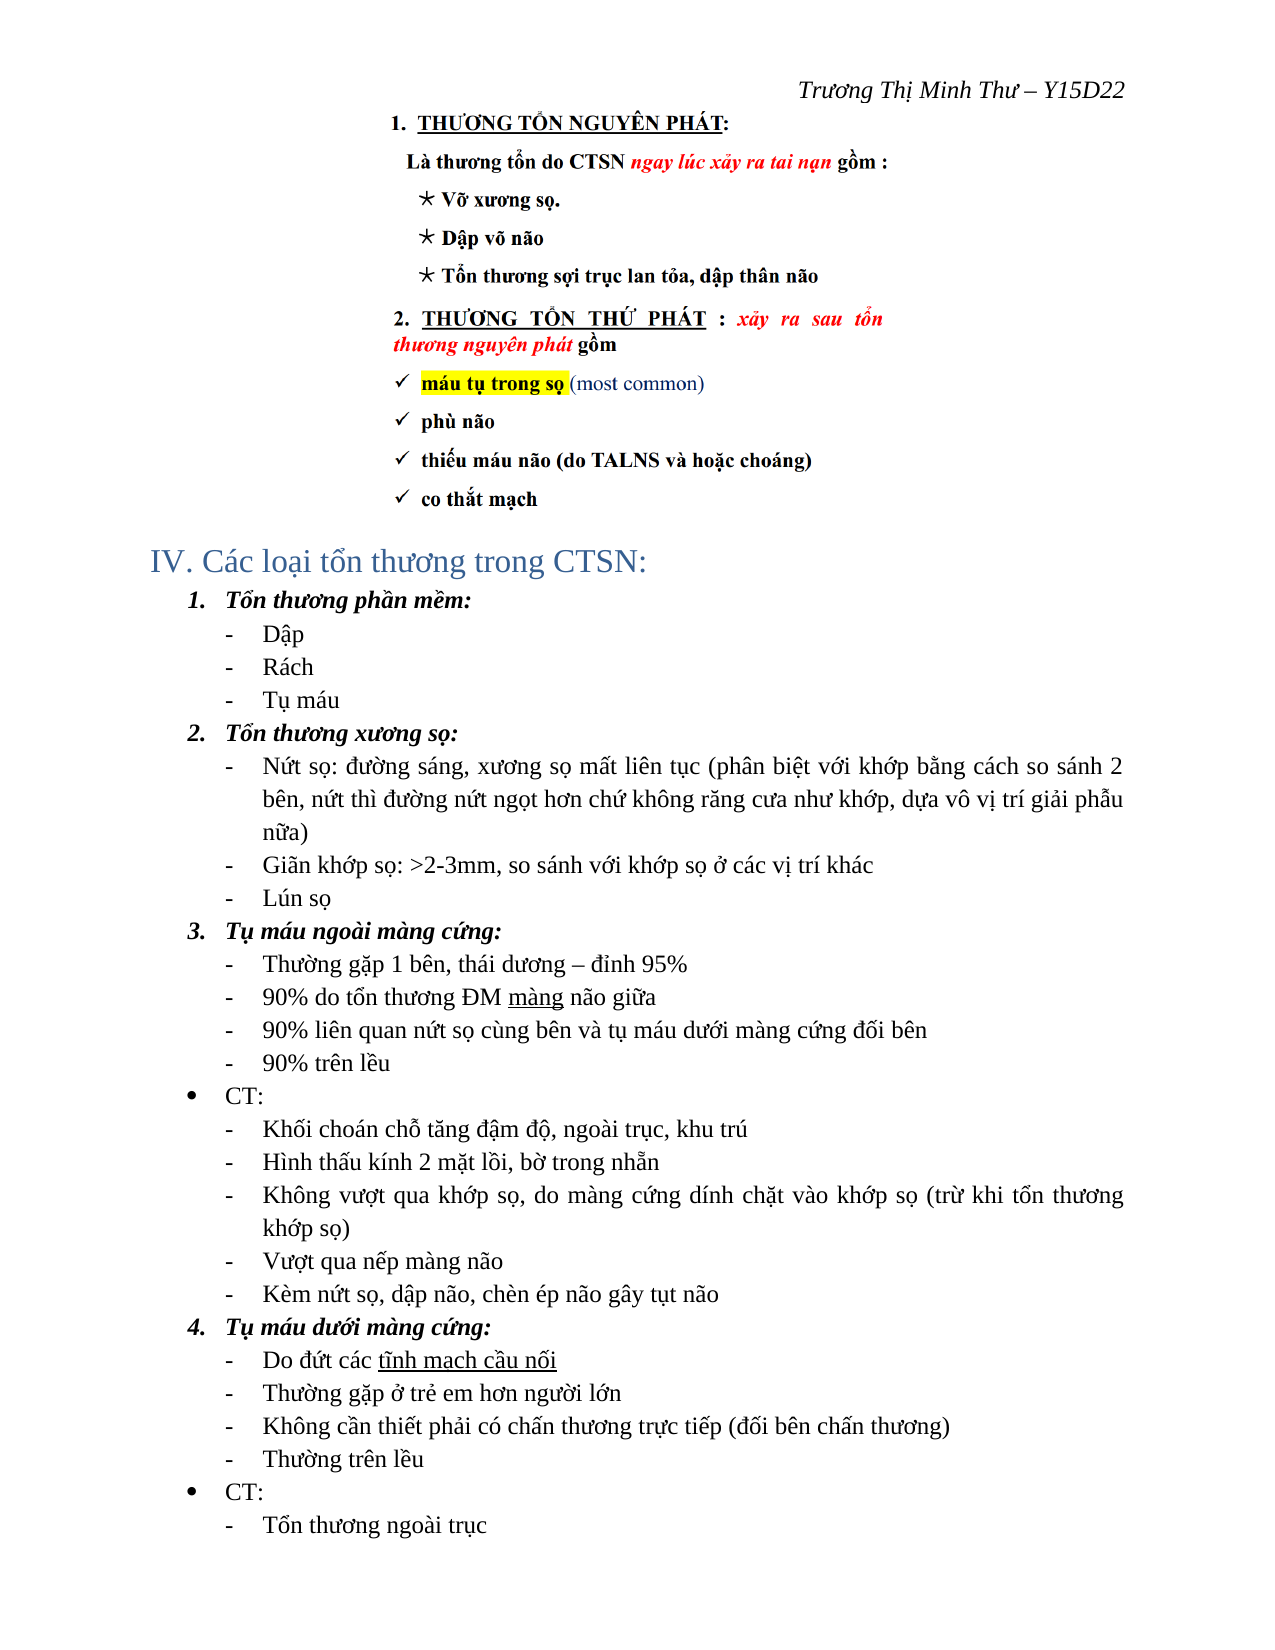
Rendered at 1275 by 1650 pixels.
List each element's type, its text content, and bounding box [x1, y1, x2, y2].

list Tổn thương ngoài trục [225, 1510, 1125, 1539]
list Kèm nứt sọ, dập não, chèn ép não gây tụt não [225, 1279, 1125, 1308]
list 90% liên quan nứt sọ cùng bên và tụ máu dưới màng cứng đối bên [225, 1015, 1125, 1044]
list Vượt qua nếp màng não [225, 1246, 1125, 1275]
list Rách [225, 652, 1125, 680]
list Tụ máu [225, 685, 1125, 713]
list Dập [225, 619, 1125, 647]
list Tụ máu dưới màng cứng: [187, 1312, 1125, 1341]
list Thường trên lều [225, 1444, 1125, 1473]
list Tổn thương xương sọ: [187, 718, 1125, 746]
picture [388, 296, 887, 513]
list Tụ máu ngoài màng cứng: [187, 916, 1125, 944]
list Không cần thiết phải có chấn thương trực tiếp (đối bên chấn thương) [225, 1411, 1125, 1440]
list 90% do tổn thương ĐM màng não giữa [225, 982, 1125, 1011]
list CT: [187, 1477, 1125, 1506]
list Thường gặp ở trẻ em hơn người lớn [225, 1378, 1125, 1407]
picture [386, 103, 889, 292]
subtitle IV. Các loại tổn thương trong CTSN: [150, 542, 1125, 580]
list Hình thấu kính 2 mặt lồi, bờ trong nhẵn [225, 1147, 1125, 1176]
list Do đứt các tĩnh mạch cầu nối [225, 1345, 1125, 1374]
list Khối choán chỗ tăng đậm độ, ngoài trục, khu trú [225, 1114, 1125, 1143]
list Tổn thương phần mềm: [187, 586, 1125, 614]
list Lún sọ [225, 883, 1125, 912]
list Không vượt qua khớp sọ, do màng cứng dính chặt vào khớp sọ (trừ khi tổn thương khớp sọ) [225, 1180, 1125, 1242]
list Giãn khớp sọ: >2-3mm, so sánh với khớp sọ ở các vị trí khác [225, 850, 1125, 878]
list Nứt sọ: đường sáng, xương sọ mất liên tục (phân biệt với khớp bằng cách so sánh 2 bên, nứt thì đường nứt ngọt hơn chứ không răng cưa như khớp, dựa vô vị trí giải phẫu nữa) [225, 751, 1125, 846]
list Thường gặp 1 bên, thái dương – đỉnh 95% [225, 949, 1125, 978]
list 90% trên lều [225, 1048, 1125, 1077]
list CT: [187, 1081, 1125, 1110]
